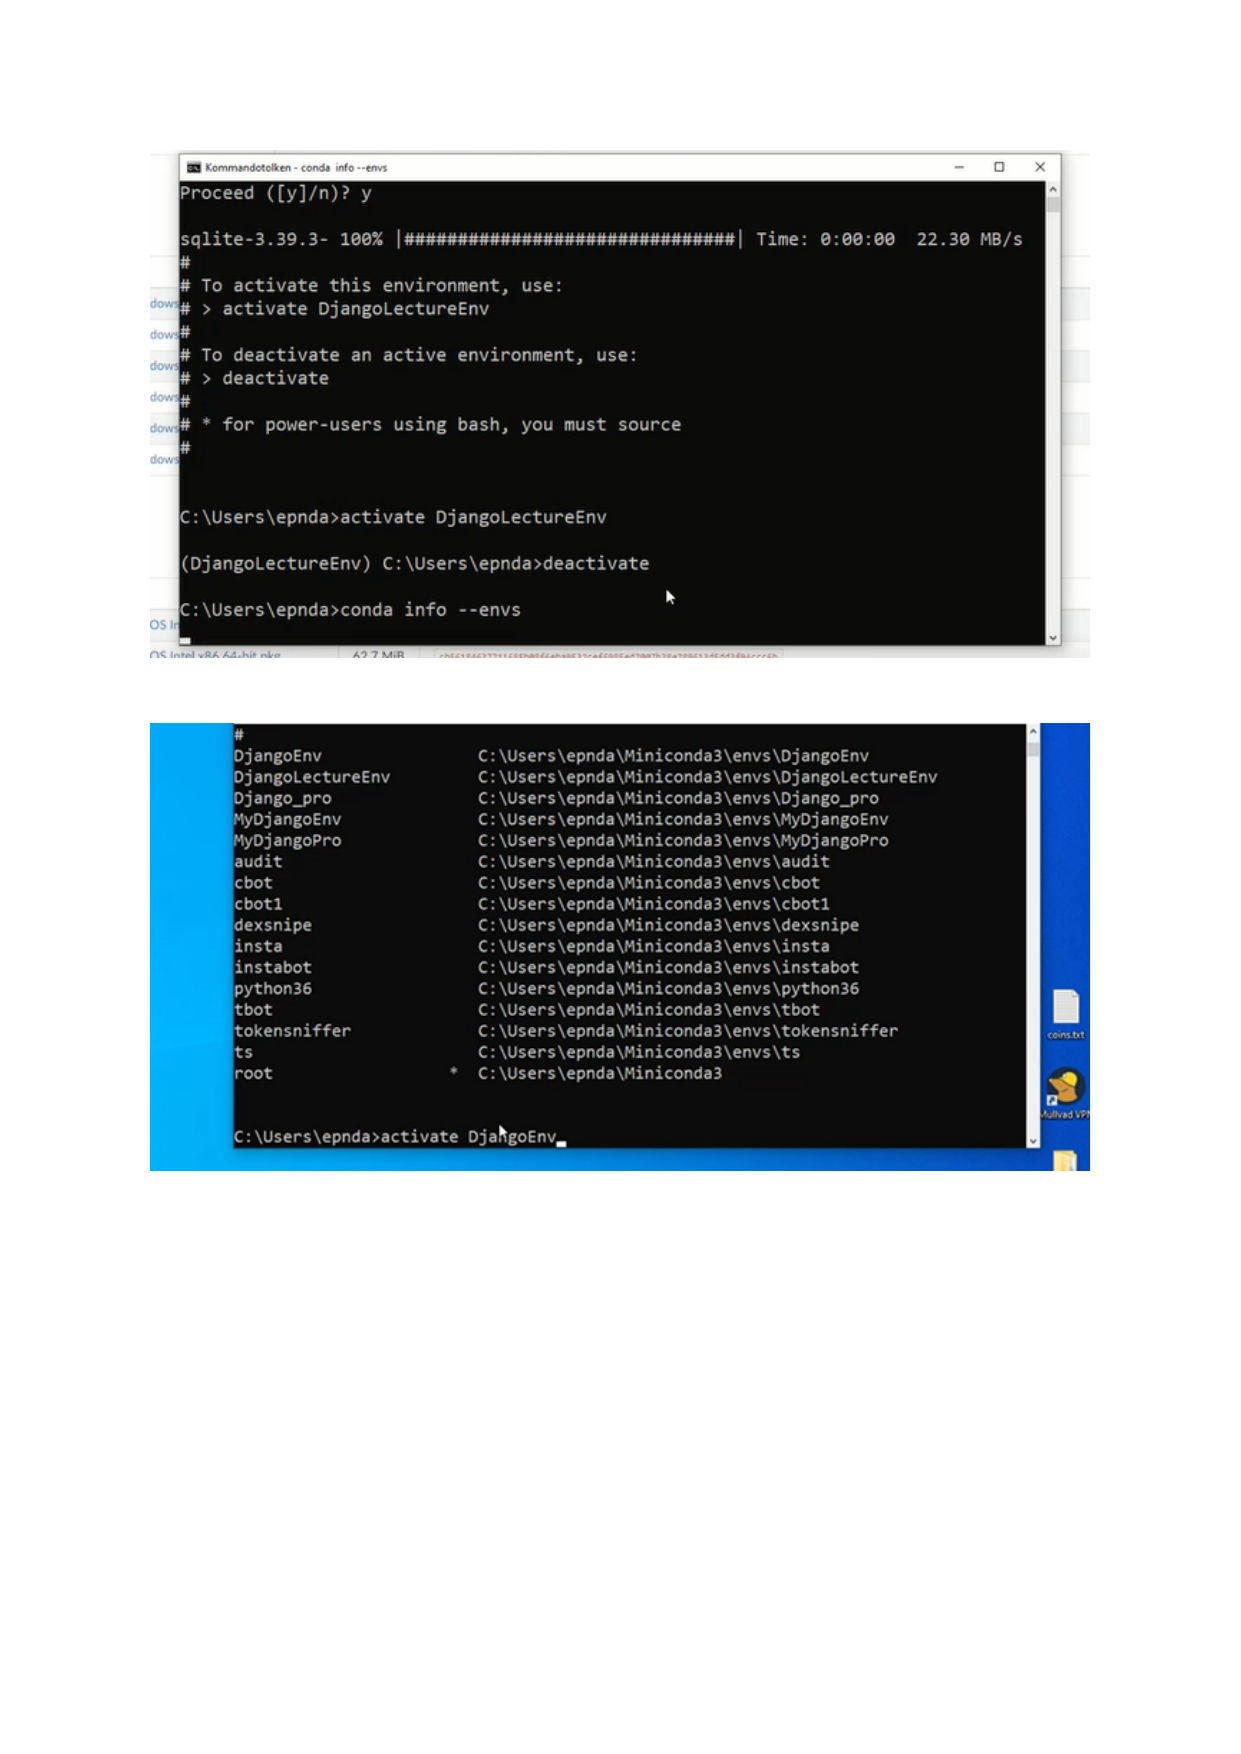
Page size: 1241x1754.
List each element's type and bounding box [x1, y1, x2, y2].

picture [150, 150, 1091, 658]
picture [232, 723, 1091, 1171]
